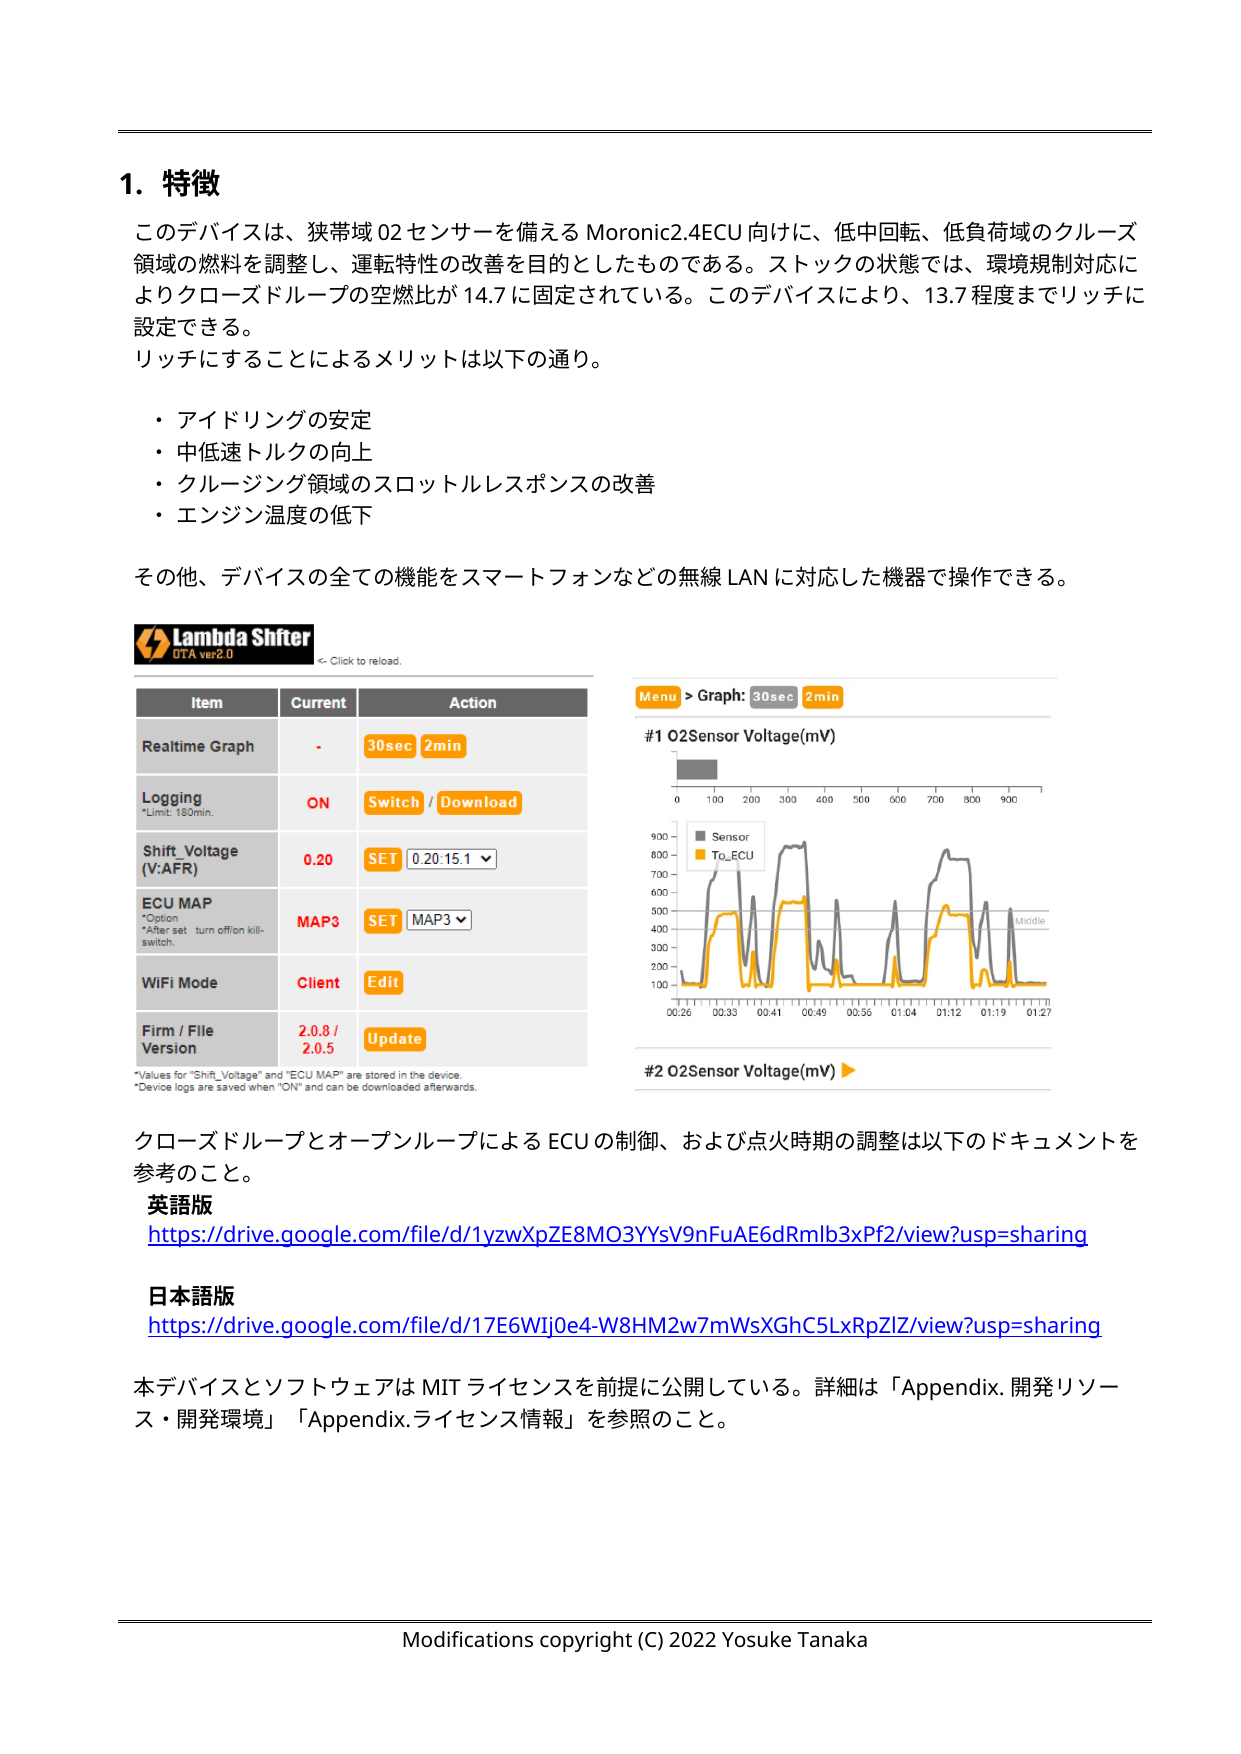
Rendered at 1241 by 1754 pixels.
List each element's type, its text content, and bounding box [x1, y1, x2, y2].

text 日本語版 [148, 1279, 1152, 1311]
text その他、デバイスの全ての機能をスマートフォンなどの無線LANに対応した機器で操作できる。 [133, 560, 1152, 592]
text https://drive.google.com/file/d/1yzwXpZE8MO3YYsV9nFuAE6dRmlb3xPf2/view?usp=sharing [148, 1219, 1152, 1249]
picture [132, 621, 594, 1095]
text https://drive.google.com/file/d/17E6WIj0e4-W8HM2w7mWsXGhC5LxRpZlZ/view?usp=sharing [148, 1311, 1152, 1340]
text クローズドループとオープンループによるECUの制御、および点火時期の調整は以下のドキュメントを参考のこと。 [133, 1124, 1152, 1188]
list クルージング領域のスロットルレスポンスの改善 [148, 467, 1152, 498]
list アイドリングの安定 [148, 403, 1152, 435]
text 英語版 [148, 1188, 1152, 1219]
picture [631, 673, 1058, 1095]
text リッチにすることによるメリットは以下の通り。 [133, 342, 1152, 374]
text 本デバイスとソフトウェアはMITライセンスを前提に公開している。詳細は「Appendix. 開発リソース・開発環境」「Appendix.ライセンス情報」を参照のこと。 [133, 1370, 1152, 1434]
list 中低速トルクの向上 [148, 435, 1152, 467]
subtitle 特徴 [118, 160, 1152, 203]
text このデバイスは、狭帯域02センサーを備えるMoronic2.4ECU向けに、低中回転、低負荷域のクルーズ領域の燃料を調整し、運転特性の改善を目的としたものである。ストックの状態では、環境規制対応によりクローズドループの空燃比が14.7に固定されている。このデバイスにより、13.7程度までリッチに設定できる。 [133, 215, 1152, 342]
list エンジン温度の低下 [148, 498, 1152, 530]
